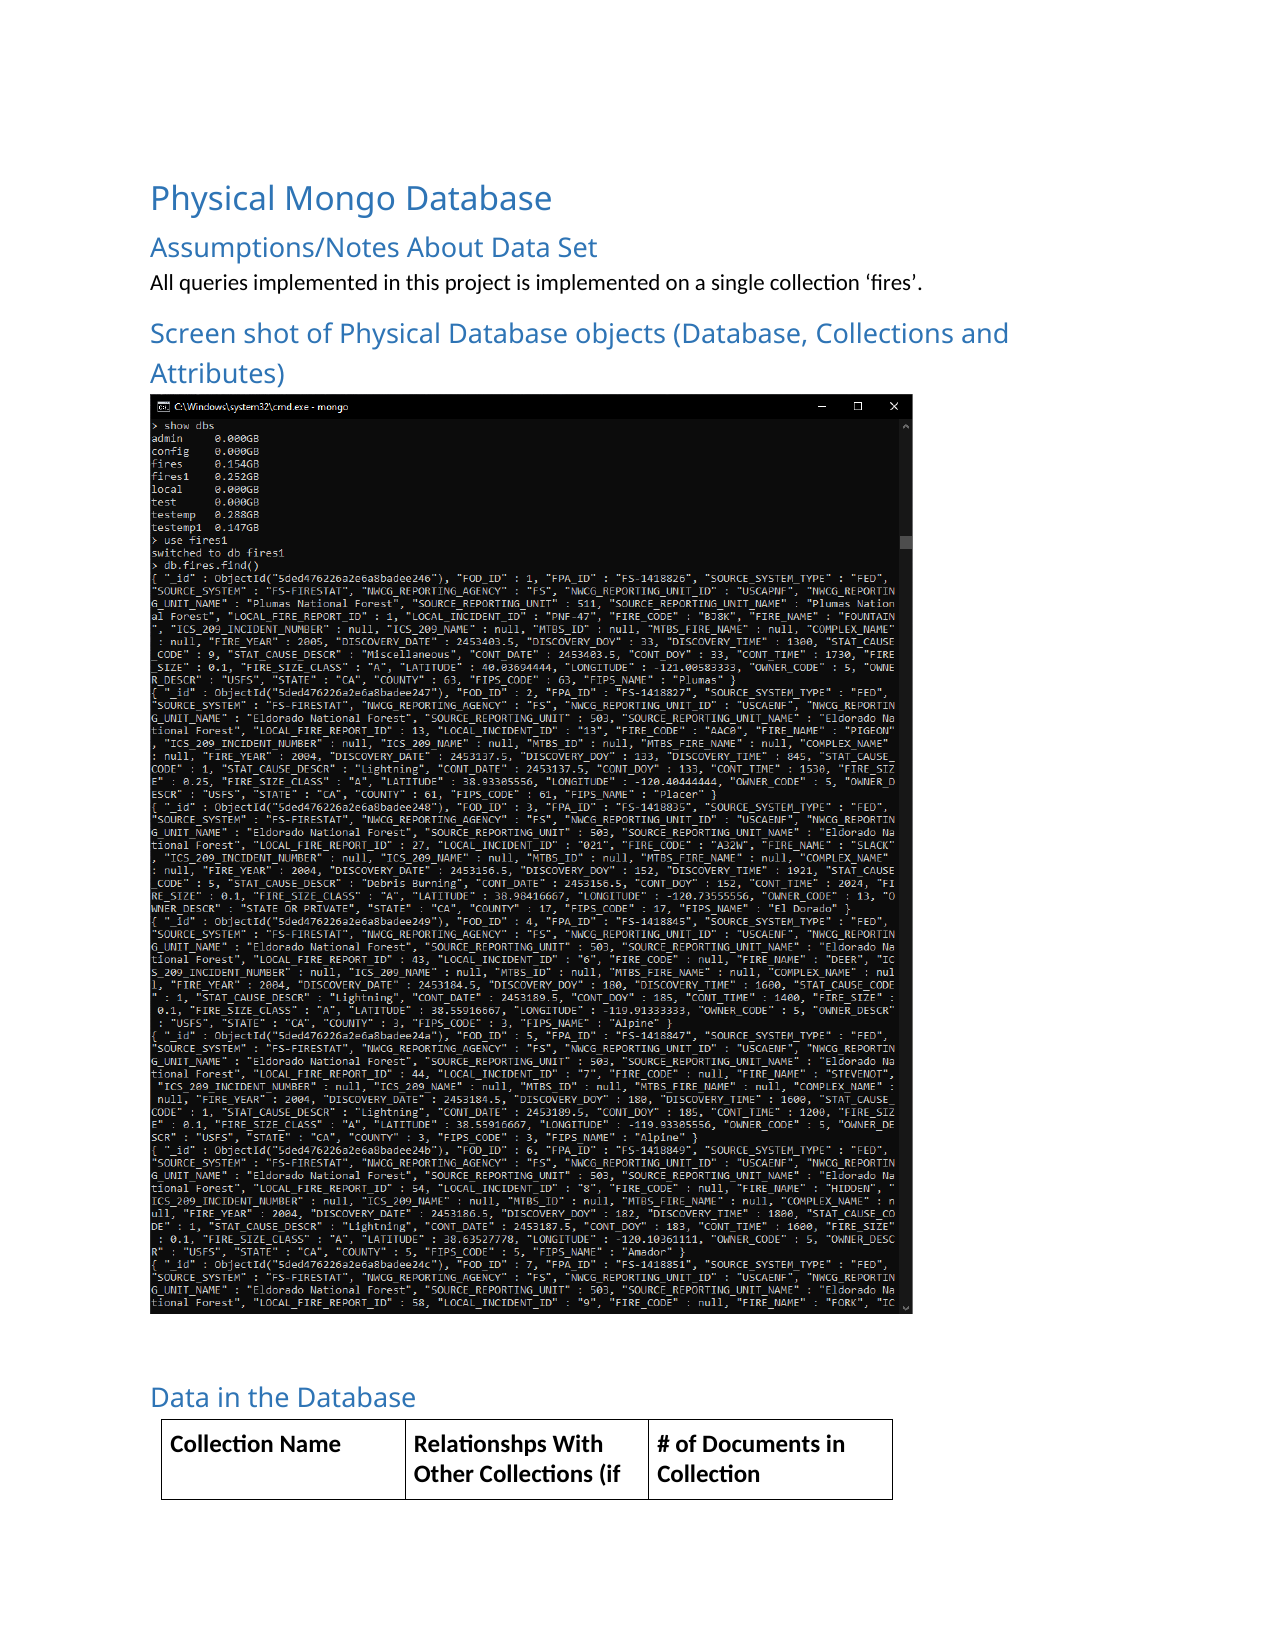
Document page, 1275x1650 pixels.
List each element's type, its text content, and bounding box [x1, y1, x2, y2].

picture [150, 394, 913, 1314]
subtitle Assumptions/Notes About Data Set [150, 228, 1125, 265]
text All queries implemented in this project is implemented on a single collection ‘fires’. [150, 268, 1125, 296]
subtitle Screen shot of Physical Database objects (Database, Collections and Attributes) [150, 315, 1125, 391]
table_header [649, 1420, 892, 1499]
subtitle Data in the Database [150, 1379, 1125, 1416]
subtitle Physical Mongo Database [150, 175, 1125, 220]
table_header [406, 1420, 648, 1499]
table_header Collection Name [162, 1420, 405, 1499]
